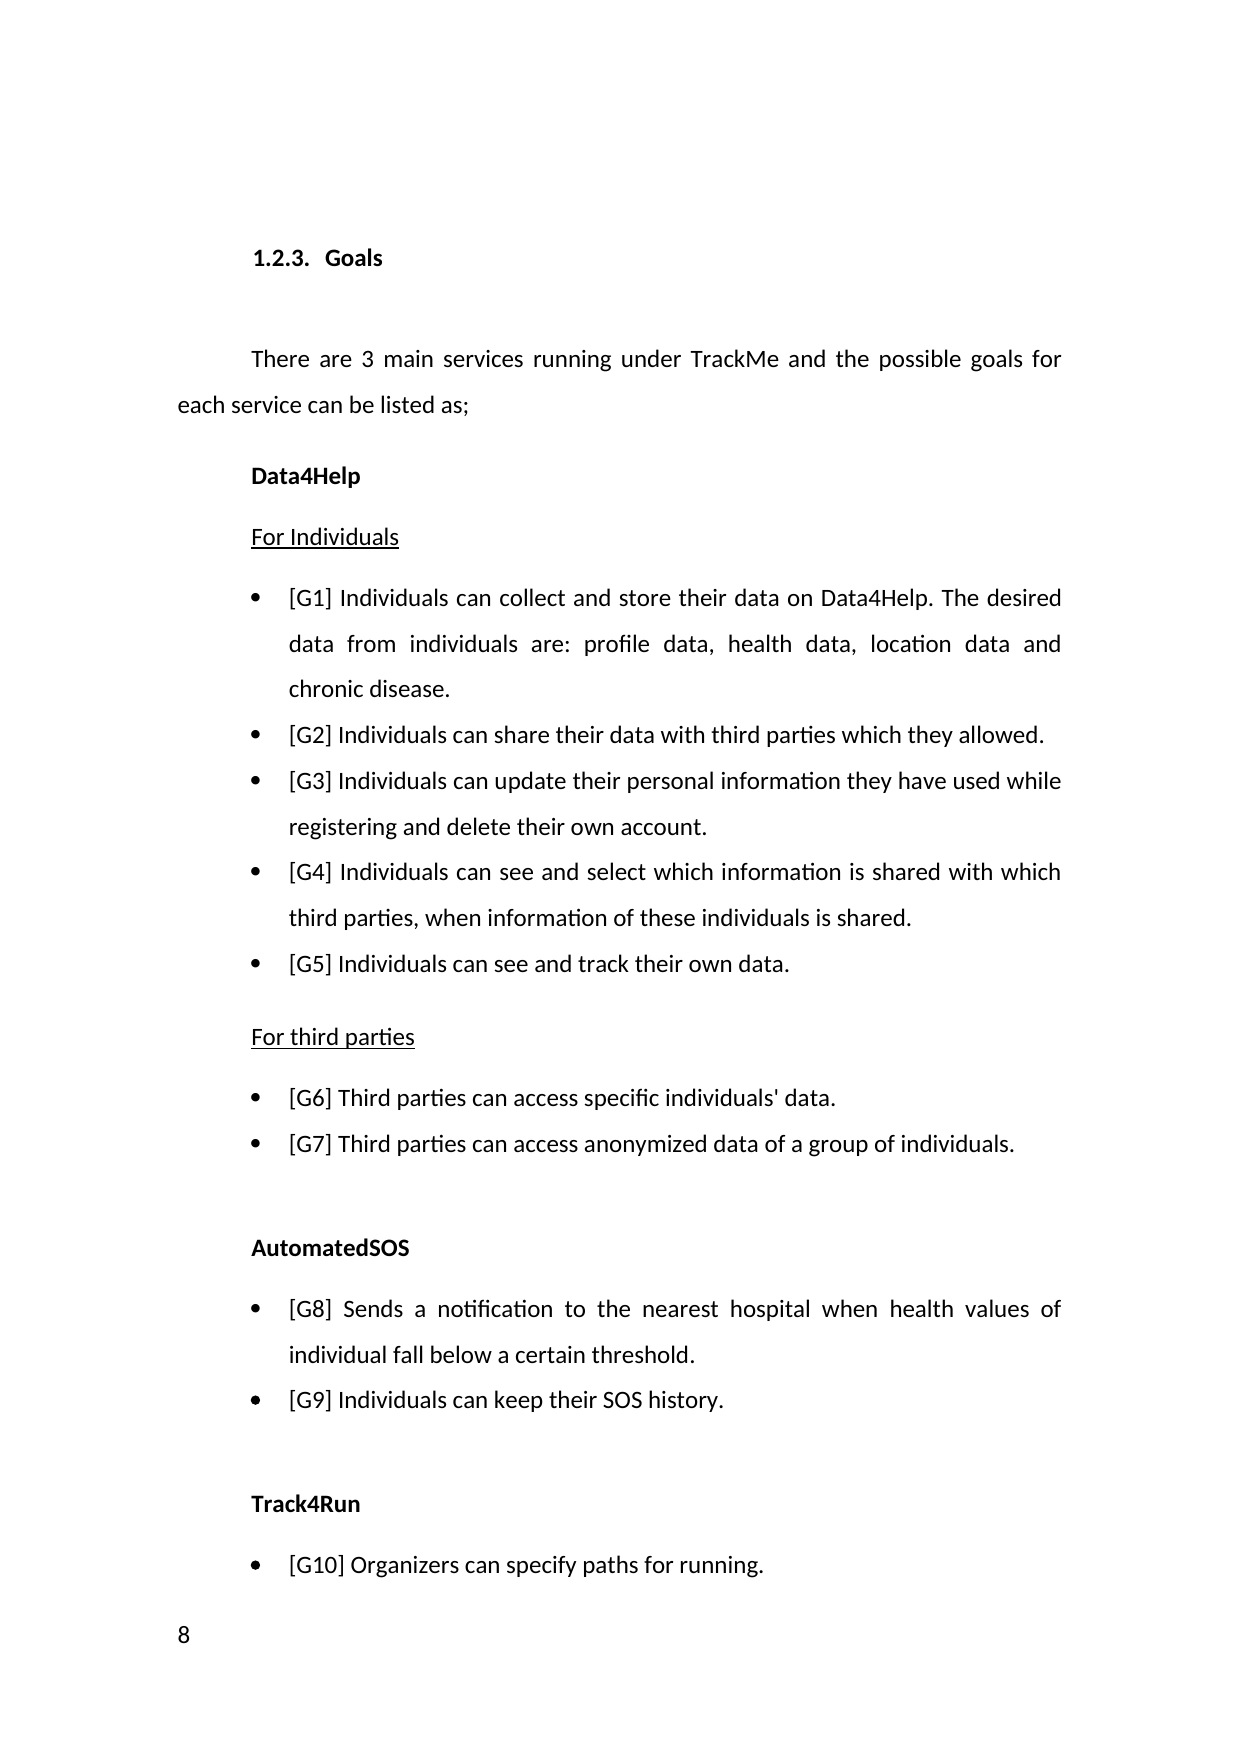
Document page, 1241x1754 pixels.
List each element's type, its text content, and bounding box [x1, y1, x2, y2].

list [G2] Individuals can share their data with third parties which they allowed. [251, 719, 1063, 750]
list [G9] Individuals can keep their SOS history. [251, 1385, 1063, 1415]
list [G5] Individuals can see and track their own data. [251, 948, 1063, 978]
list [G7] Third parties can access anonymized data of a group of individuals. [251, 1128, 1063, 1159]
text Data4Help [177, 460, 1063, 491]
list [G10] Organizers can specify paths for running. [251, 1550, 1063, 1580]
list [G3] Individuals can update their personal information they have used while registering and delete their own account. [251, 765, 1063, 841]
subtitle Goals [252, 242, 1063, 273]
text AutomatedSOS [177, 1232, 1063, 1263]
text For Individuals [177, 521, 1063, 552]
list [G1] Individuals can collect and store their data on Data4Help. The desired data from individuals are: profile data, health data, location data and chronic disease. [251, 582, 1063, 704]
list [G6] Third parties can access specific individuals' data. [251, 1082, 1063, 1113]
list [G4] Individuals can see and select which information is shared with which third parties, when information of these individuals is shared. [251, 857, 1063, 933]
list [G8] Sends a notification to the nearest hospital when health values of individual fall below a certain threshold. [251, 1293, 1063, 1369]
text Track4Run [177, 1489, 1063, 1519]
text There are 3 main services running under TrackMe and the possible goals for each service can be listed as; [177, 344, 1063, 420]
text For third parties [177, 1021, 1063, 1052]
